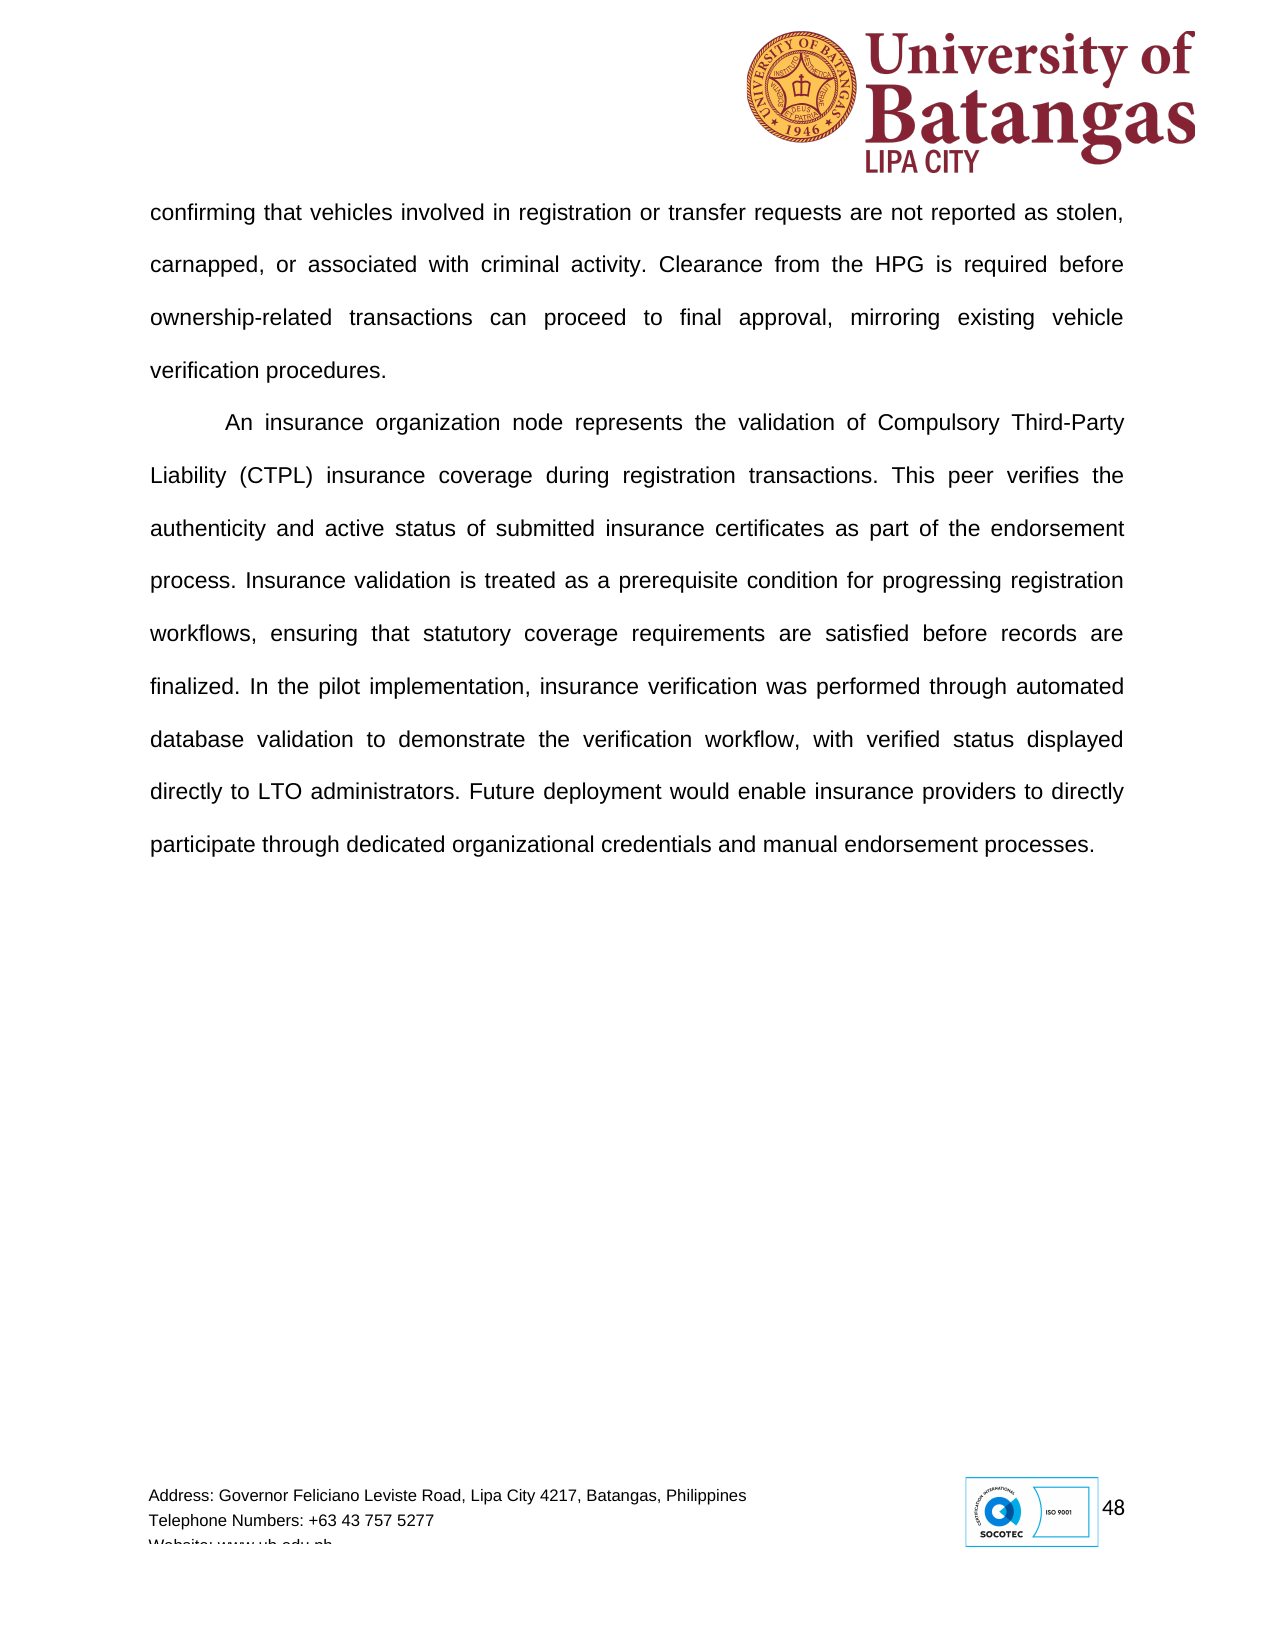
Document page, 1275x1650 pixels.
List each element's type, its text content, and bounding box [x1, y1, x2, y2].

text An insurance organization node represents the validation of Compulsory Third-Party Liability (CTPL) insurance coverage during registration transactions. This peer verifies the authenticity and active status of submitted insurance certificates as part of the endorsement process. Insurance validation is treated as a prerequisite condition for progressing registration workflows, ensuring that statutory coverage requirements are satisfied before records are finalized. In the pilot implementation, insurance verification was performed through automated database validation to demonstrate the verification workflow, with verified status displayed directly to LTO administrators. Future deployment would enable insurance providers to directly participate through dedicated organizational credentials and manual endorsement processes. [150, 409, 1125, 857]
picture [746, 31, 1195, 173]
picture [965, 1479, 1099, 1545]
